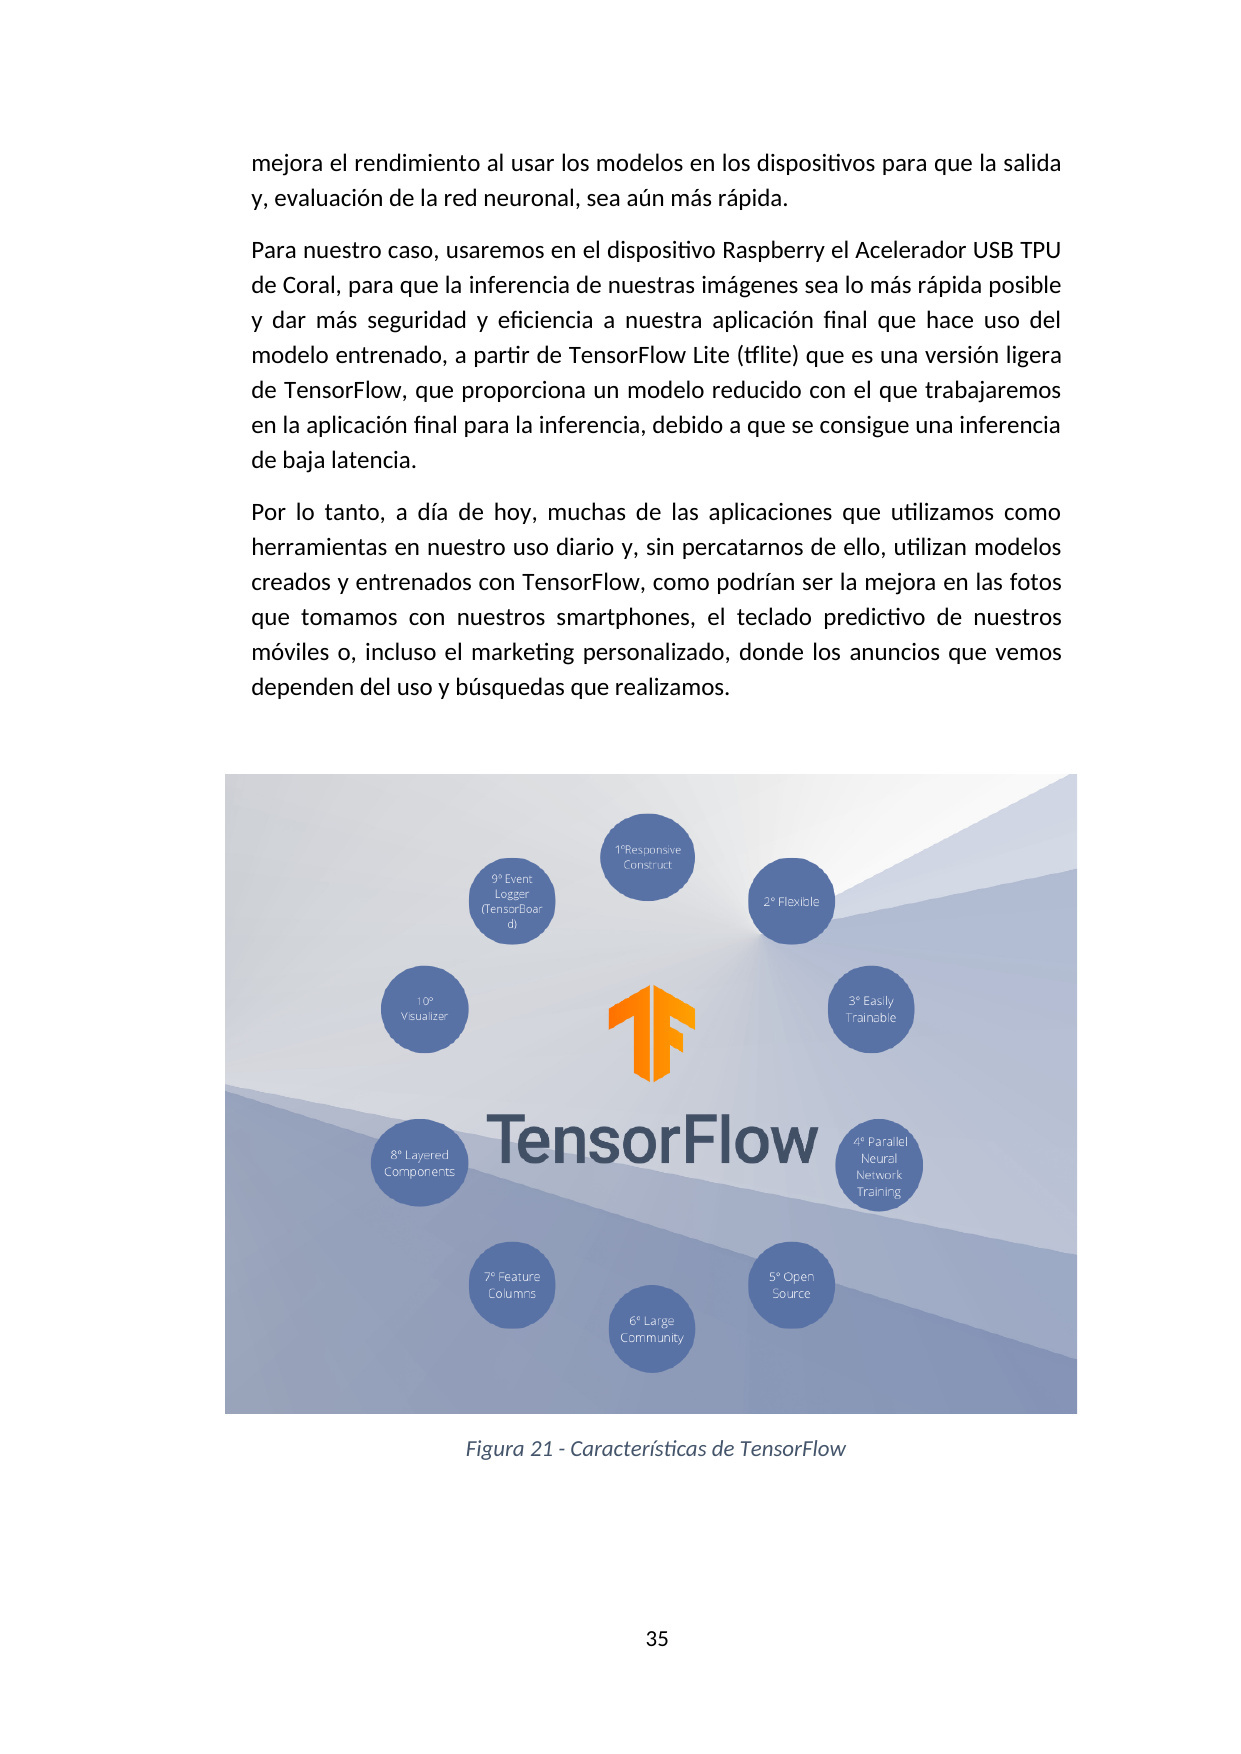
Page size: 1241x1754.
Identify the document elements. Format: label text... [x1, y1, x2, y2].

text Para nuestro caso, usaremos en el dispositivo Raspberry el Acelerador USB TPU de Coral, para que la inferencia de nuestras imágenes sea lo más rápida posible y dar más seguridad y eficiencia a nuestra aplicación final que hace uso del modelo entrenado, a partir de TensorFlow Lite (tflite) que es una versión ligera de TensorFlow, que proporciona un modelo reducido con el que trabajaremos en la aplicación final para la inferencia, debido a que se consigue una inferencia de baja latencia. [251, 234, 1063, 475]
picture [225, 774, 1078, 1414]
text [251, 148, 1063, 213]
text Por lo tanto, a día de hoy, muchas de las aplicaciones que utilizamos como herramientas en nuestro uso diario y, sin percatarnos de ello, utilizan modelos creados y entrenados con TensorFlow, como podrían ser la mejora en las fotos que tomamos con nuestros smartphones, el teclado predictivo de nuestros móviles o, incluso el marketing personalizado, donde los anuncios que vemos dependen del uso y búsquedas que realizamos. [251, 496, 1063, 701]
